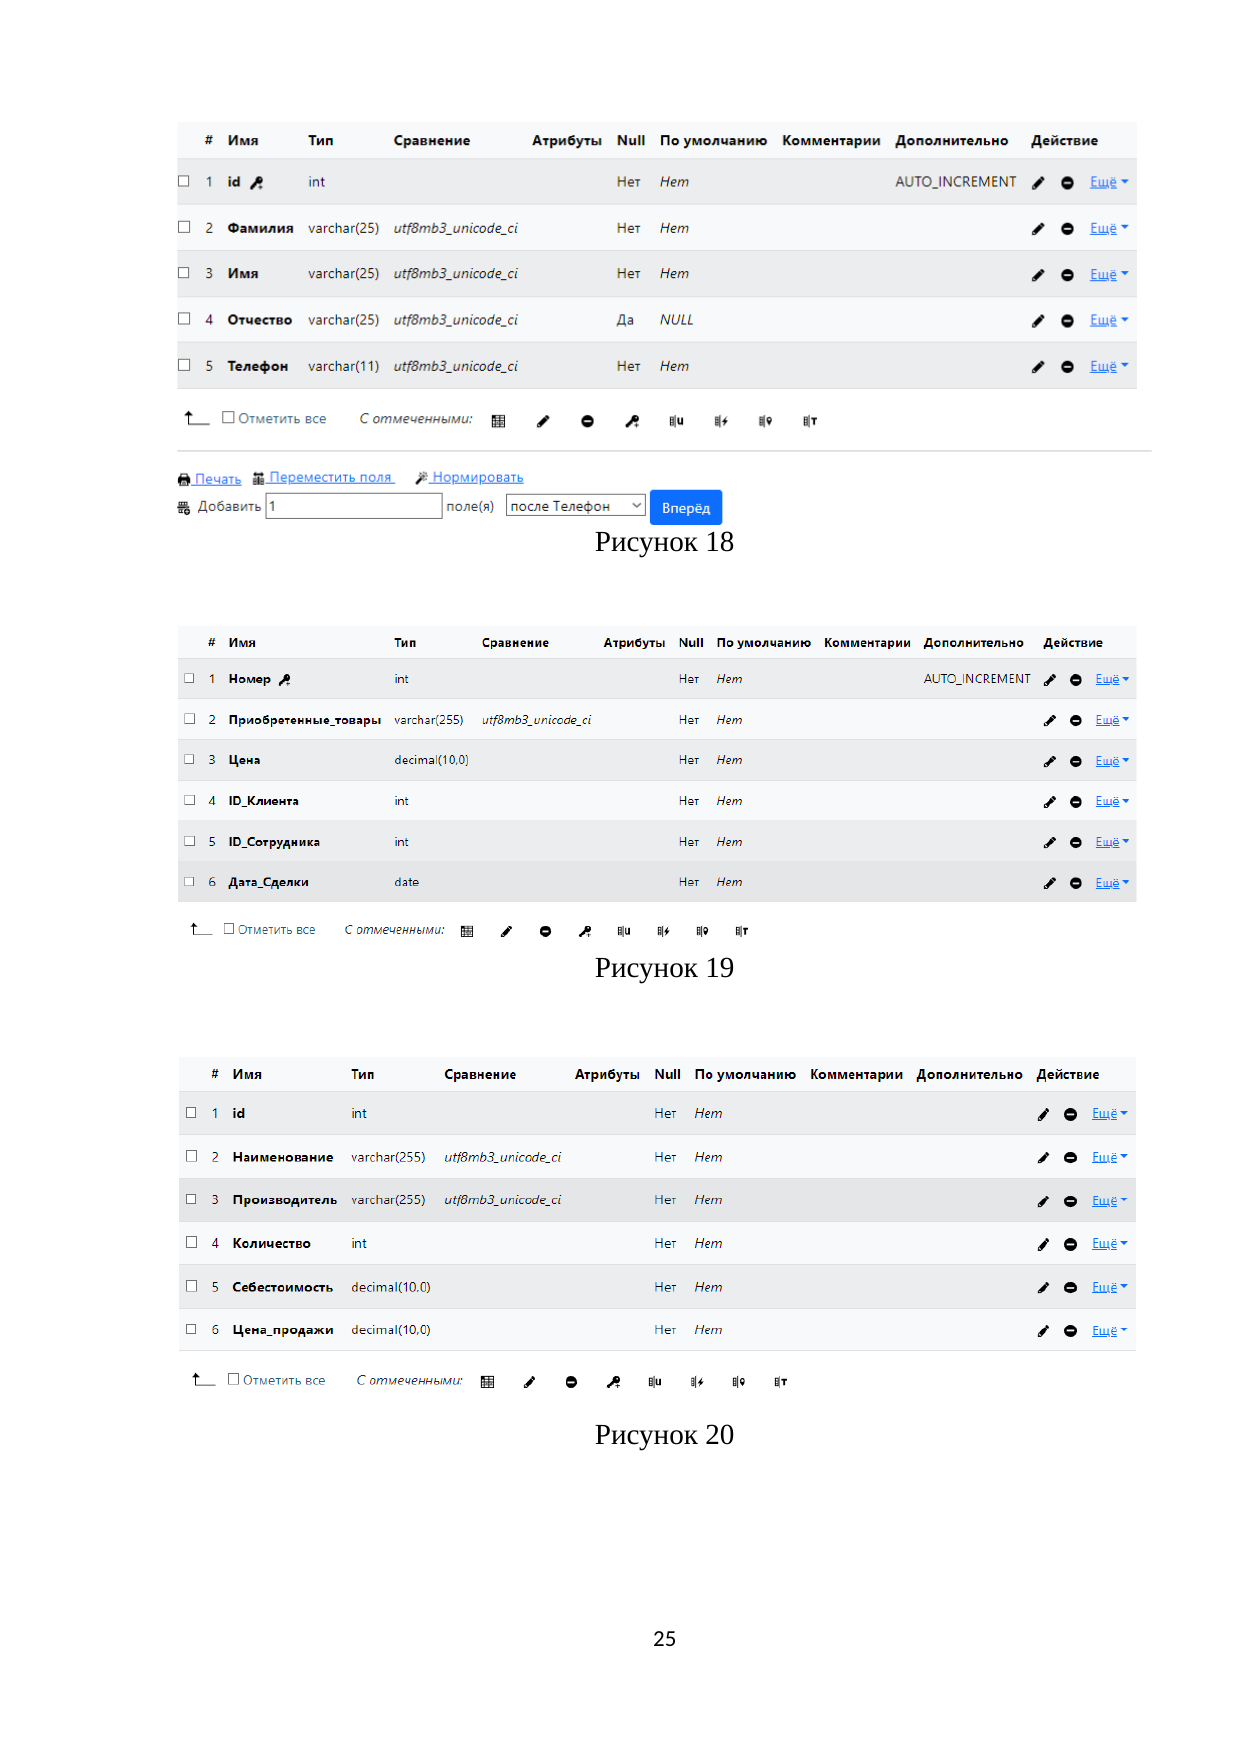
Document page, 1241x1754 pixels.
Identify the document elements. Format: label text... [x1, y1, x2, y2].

text Рисунок 20 [177, 1417, 1152, 1450]
text Рисунок 19 [177, 951, 1152, 984]
picture [177, 625, 1152, 951]
text Рисунок 18 [177, 525, 1152, 558]
picture [177, 118, 1152, 525]
picture [177, 1051, 1152, 1403]
